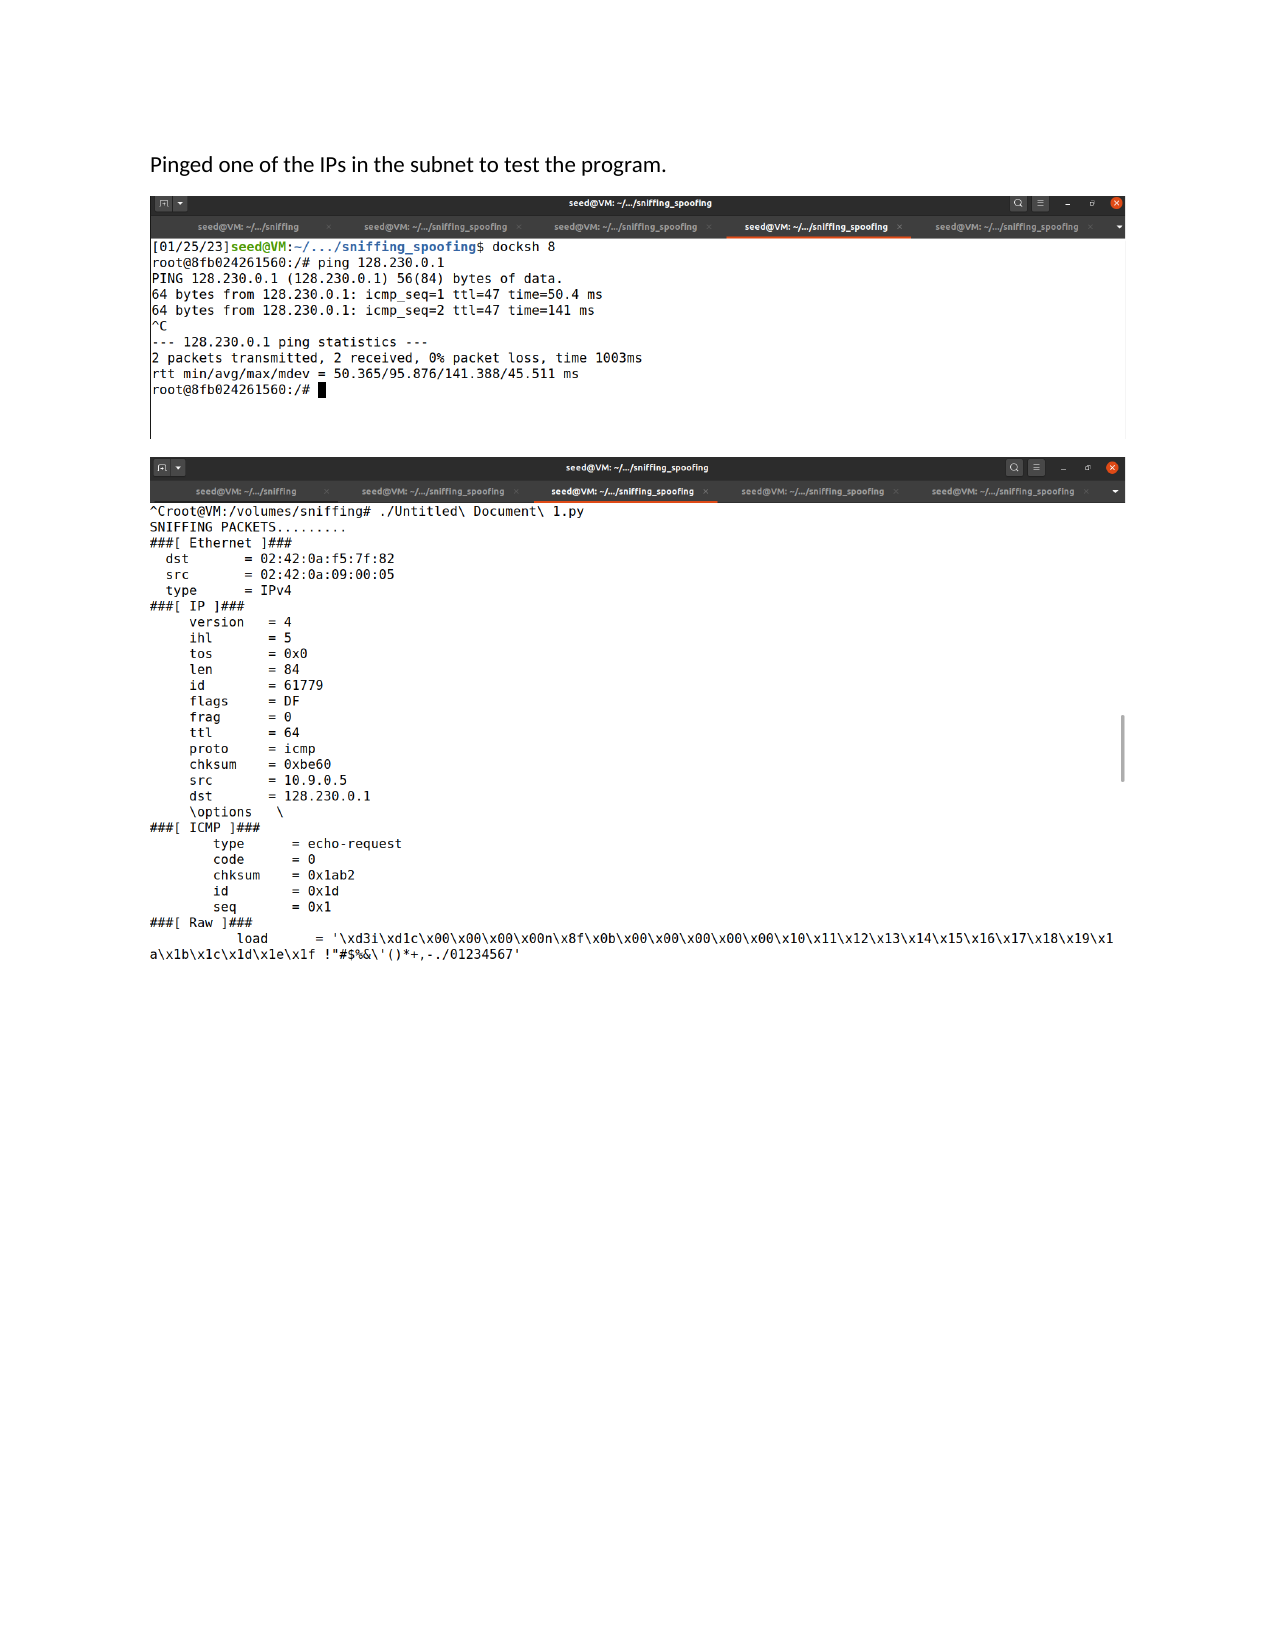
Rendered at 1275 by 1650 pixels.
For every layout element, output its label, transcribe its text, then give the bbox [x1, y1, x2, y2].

picture [150, 457, 1125, 981]
text Pinged one of the IPs in the subnet to test the program. [150, 150, 1125, 178]
picture [150, 196, 1125, 439]
